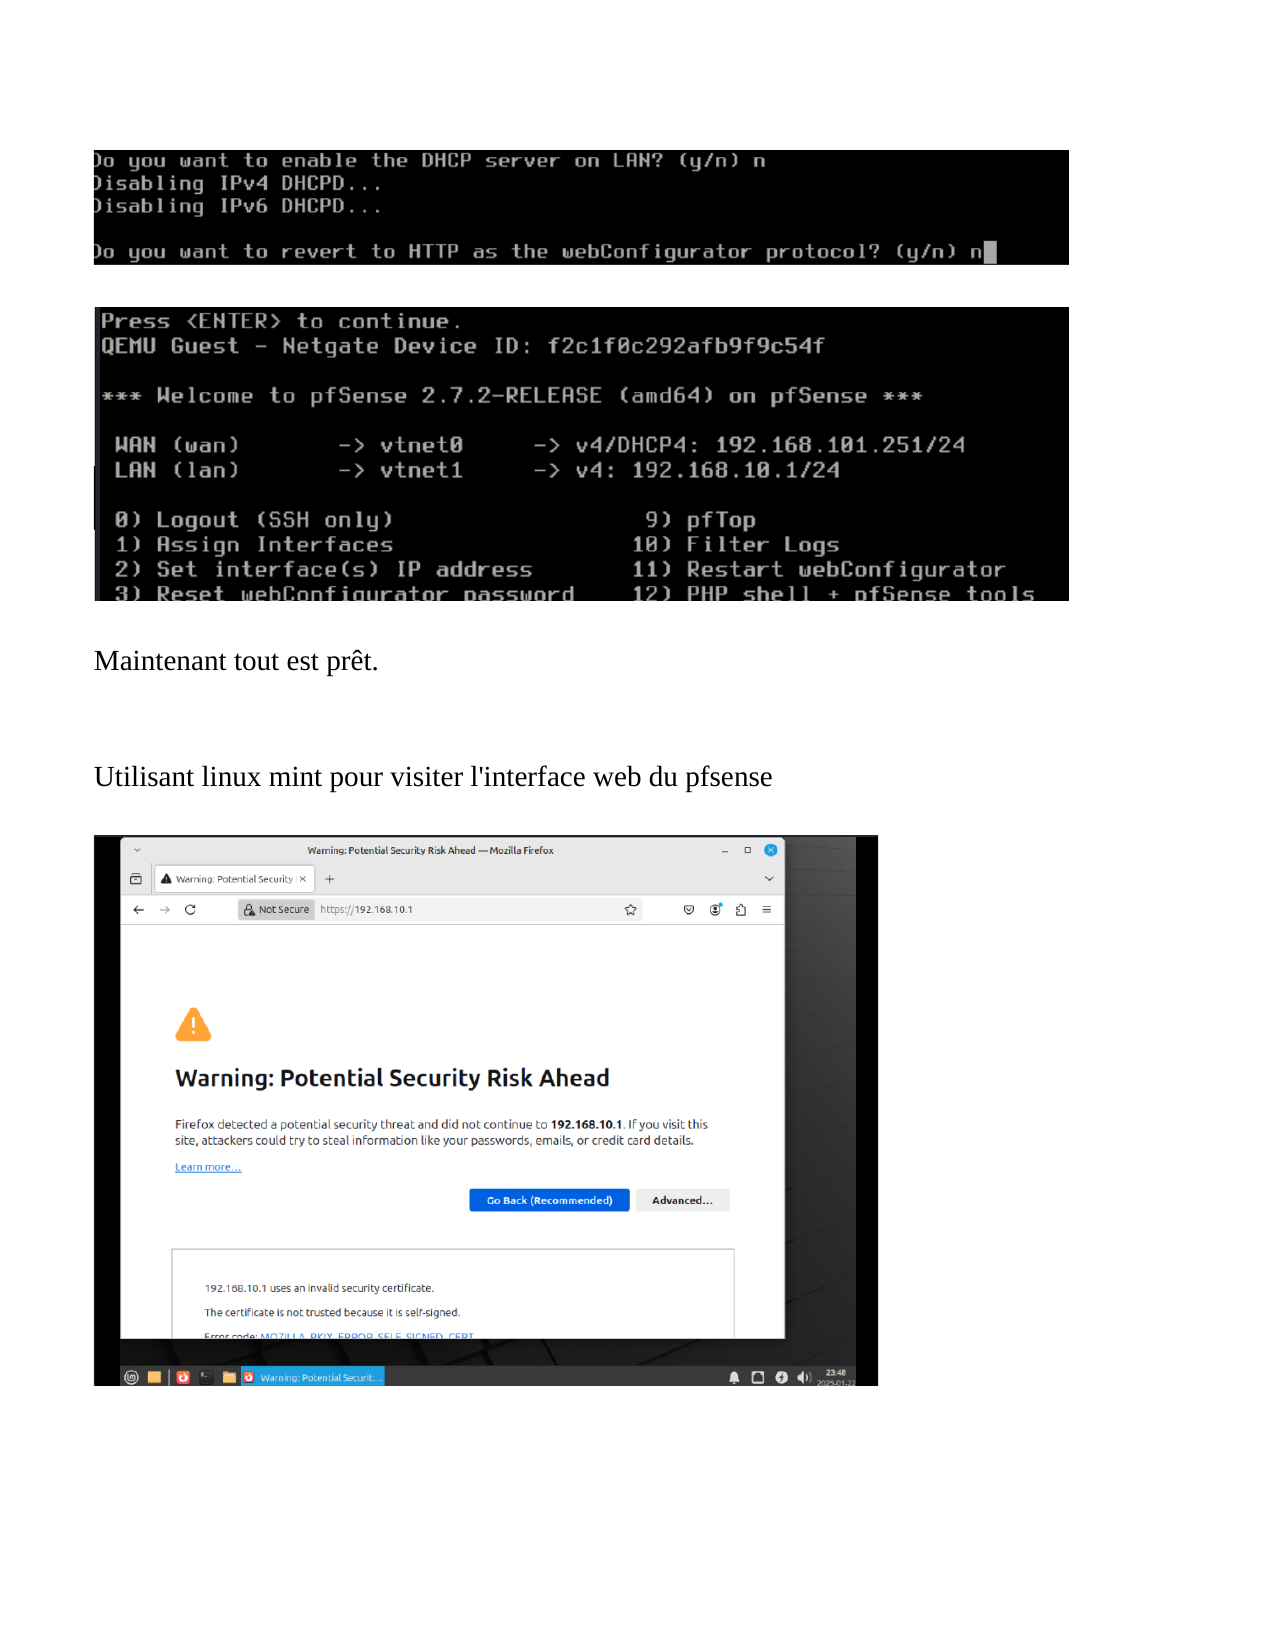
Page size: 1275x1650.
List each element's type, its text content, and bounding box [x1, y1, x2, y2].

picture [93, 835, 879, 1386]
picture [93, 150, 1069, 265]
text Maintenant tout est prêt. [94, 643, 1125, 677]
text Utilisant linux mint pour visiter l'interface web du pfsense [94, 759, 1125, 792]
picture [93, 307, 1069, 601]
